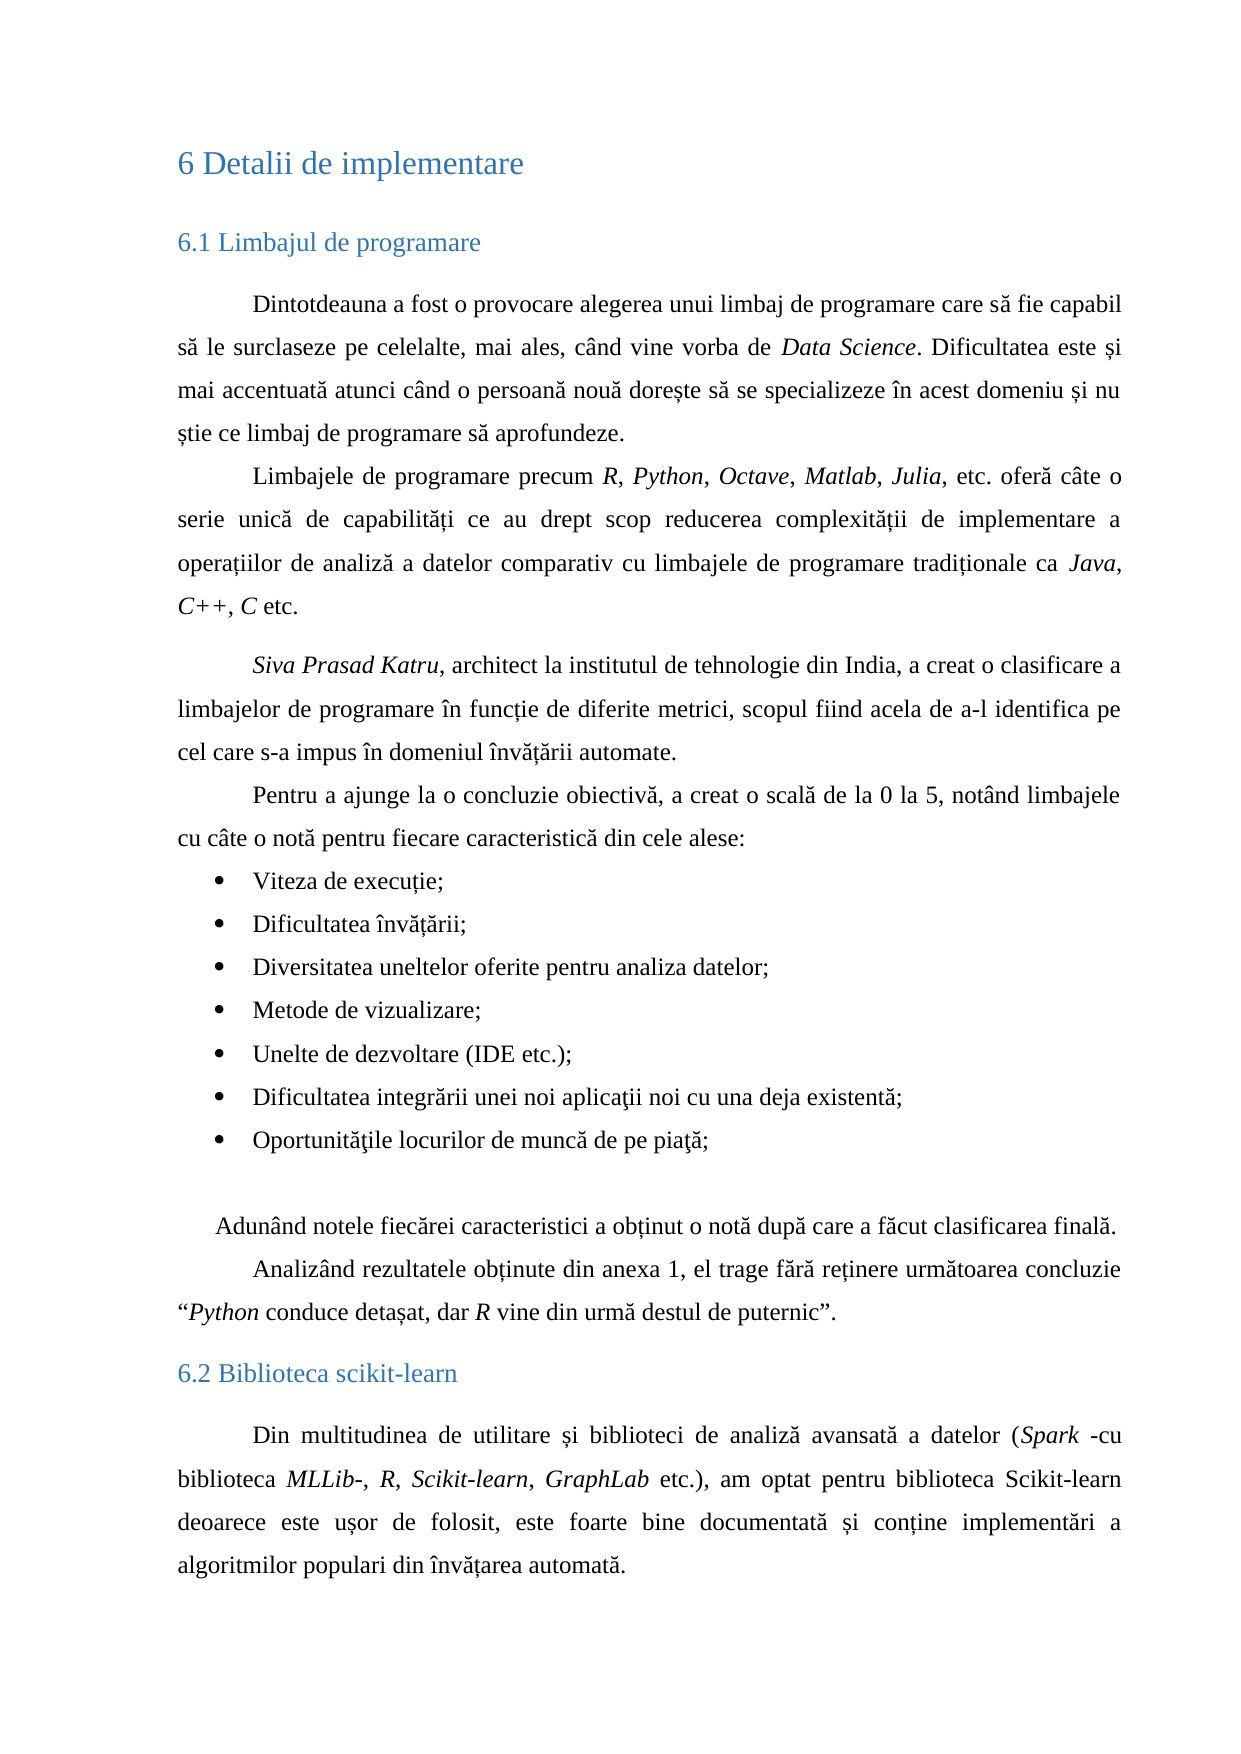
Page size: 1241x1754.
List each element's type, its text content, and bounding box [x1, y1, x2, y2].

subtitle 6 Detalii de implementare [177, 143, 1122, 181]
list Diversitatea uneltelor oferite pentru analiza datelor; [215, 952, 1122, 981]
list Dificultatea integrării unei noi aplicaţii noi cu una deja existentă; [215, 1082, 1122, 1111]
list Metode de vizualizare; [215, 996, 1122, 1024]
text Limbajele de programare precum R, Python, Octave, Matlab, Julia, etc. oferă câte o serie unică de capabilități ce au drept scop reducerea complexității de implementare a operațiilor de analiză a datelor comparativ cu limbajele de programare tradiționale ca Java, C++, C etc. [177, 461, 1122, 619]
text Adunând notele fiecărei caracteristici a obținut o notă după care a făcut clasificarea finală. [177, 1211, 1122, 1240]
text Siva Prasad Katru, architect la institutul de tehnologie din India, a creat o clasificare a limbajelor de programare în funcție de diferite metrici, scopul fiind acela de a-l identifica pe cel care s-a impus în domeniul învățării automate. [177, 651, 1122, 766]
subtitle 6.1 Limbajul de programare [177, 226, 1122, 257]
text Analizând rezultatele obținute din anexa 1, el trage fără reținere următoarea concluzie “Python conduce detașat, dar R vine din urmă destul de puternic”. [177, 1254, 1122, 1326]
list Dificultatea învățării; [215, 909, 1122, 938]
text Pentru a ajunge la o concluzie obiectivă, a creat o scală de la 0 la 5, notând limbajele cu câte o notă pentru fiecare caracteristică din cele alese: [177, 780, 1122, 852]
text Din multitudinea de utilitare și biblioteci de analiză avansată a datelor (Spark -cu biblioteca MLLib-, R, Scikit-learn, GraphLab etc.), am optat pentru biblioteca Scikit-learn deoarece este ușor de folosit, este foarte bine documentată și conține implementări a algoritmilor populari din învățarea automată. [177, 1421, 1122, 1579]
list Unelte de dezvoltare (IDE etc.); [215, 1039, 1122, 1067]
list Viteza de execuție; [215, 866, 1122, 895]
text Dintotdeauna a fost o provocare alegerea unui limbaj de programare care să fie capabil să le surclaseze pe celelalte, mai ales, când vine vorba de Data Science. Dificultatea este și mai accentuată atunci când o persoană nouă dorește să se specializeze în acest domeniu și nu știe ce limbaj de programare să aprofundeze. [177, 289, 1122, 447]
list Oportunităţile locurilor de muncă de pe piaţă; [215, 1125, 1122, 1154]
subtitle 6.2 Biblioteca scikit-learn [177, 1357, 1122, 1388]
